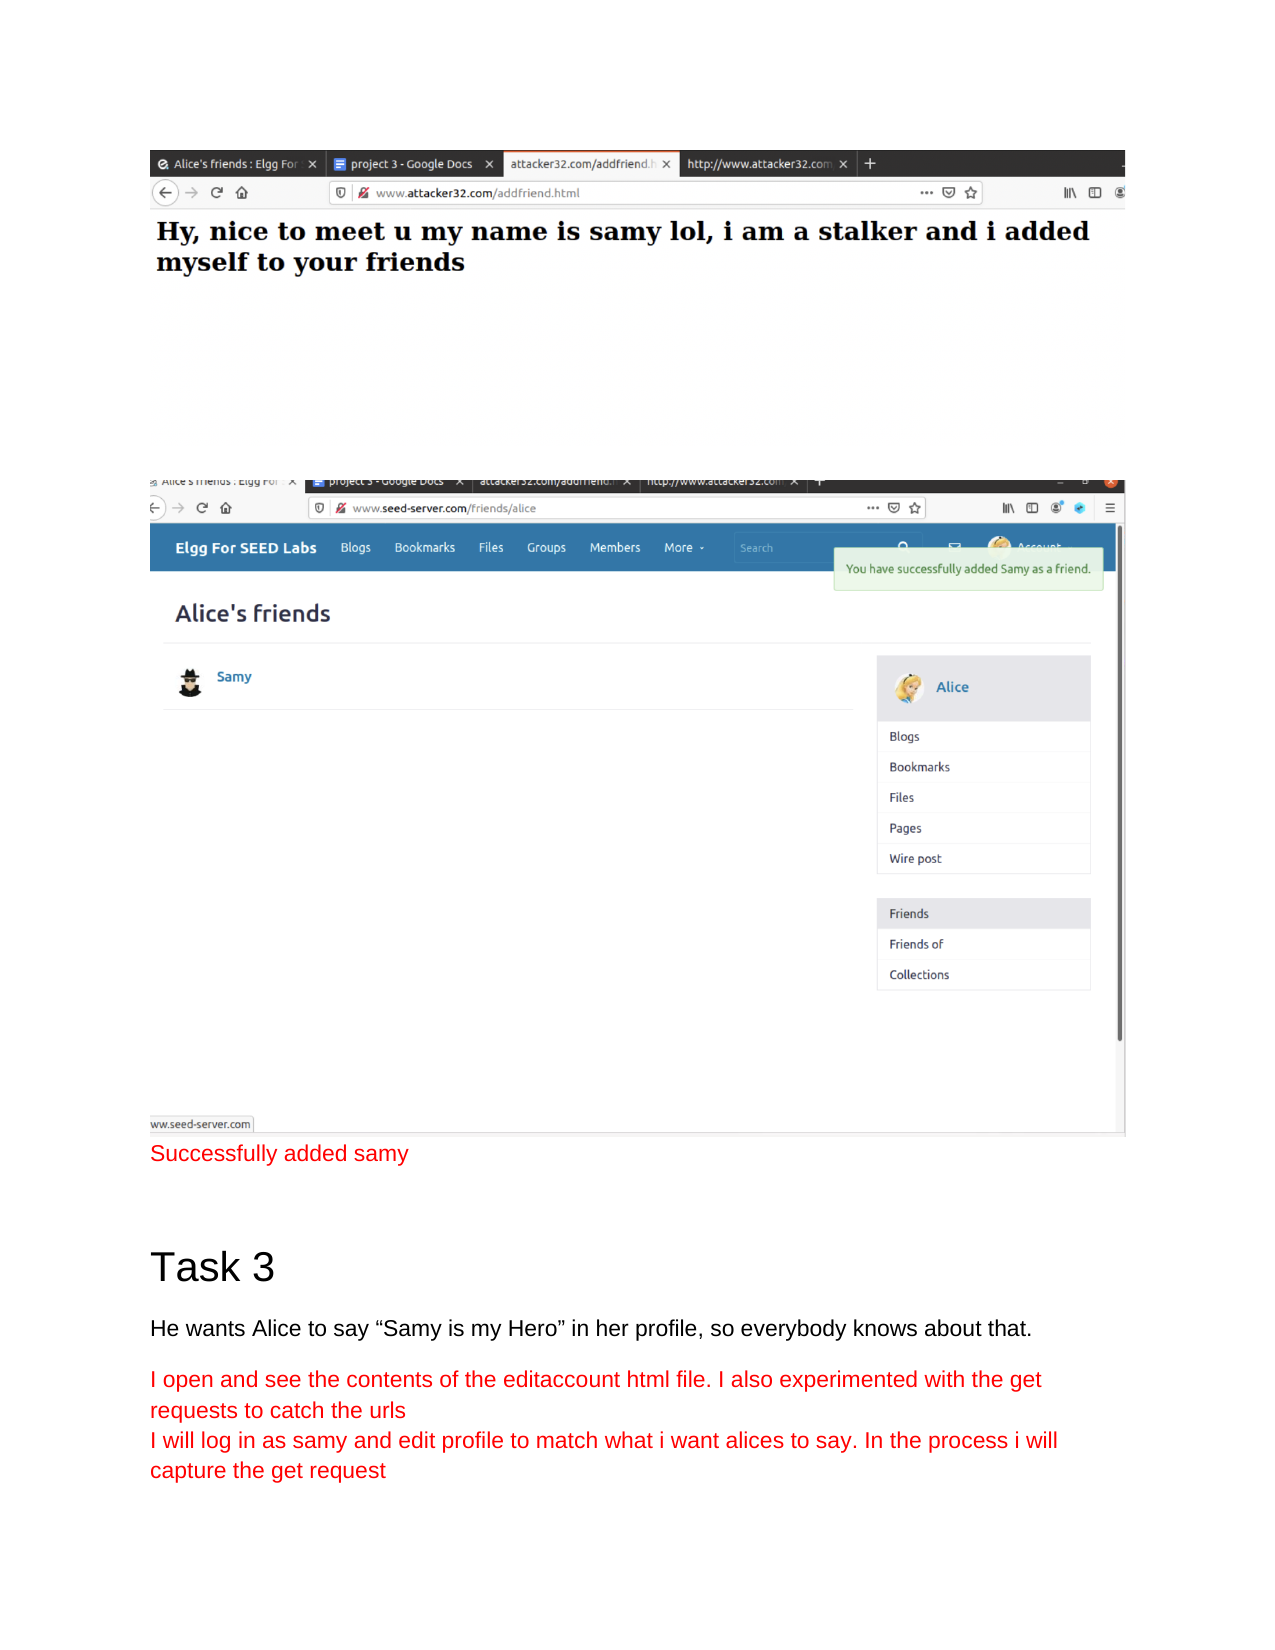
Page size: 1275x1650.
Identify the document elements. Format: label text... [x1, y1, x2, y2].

text I open and see the contents of the editaccount html file. I also experimented with the get requests to catch the urls [150, 1366, 1125, 1423]
picture [150, 150, 1125, 446]
subtitle Task 3 [150, 1242, 1125, 1290]
text I will log in as samy and edit profile to match what i want alices to say. In the process i will capture the get request [150, 1427, 1125, 1483]
picture [150, 480, 1125, 1137]
text He wants Alice to say “Samy is my Hero” in her profile, so everybody knows about that. [150, 1315, 1125, 1341]
text Successfully added samy [150, 1140, 1125, 1166]
